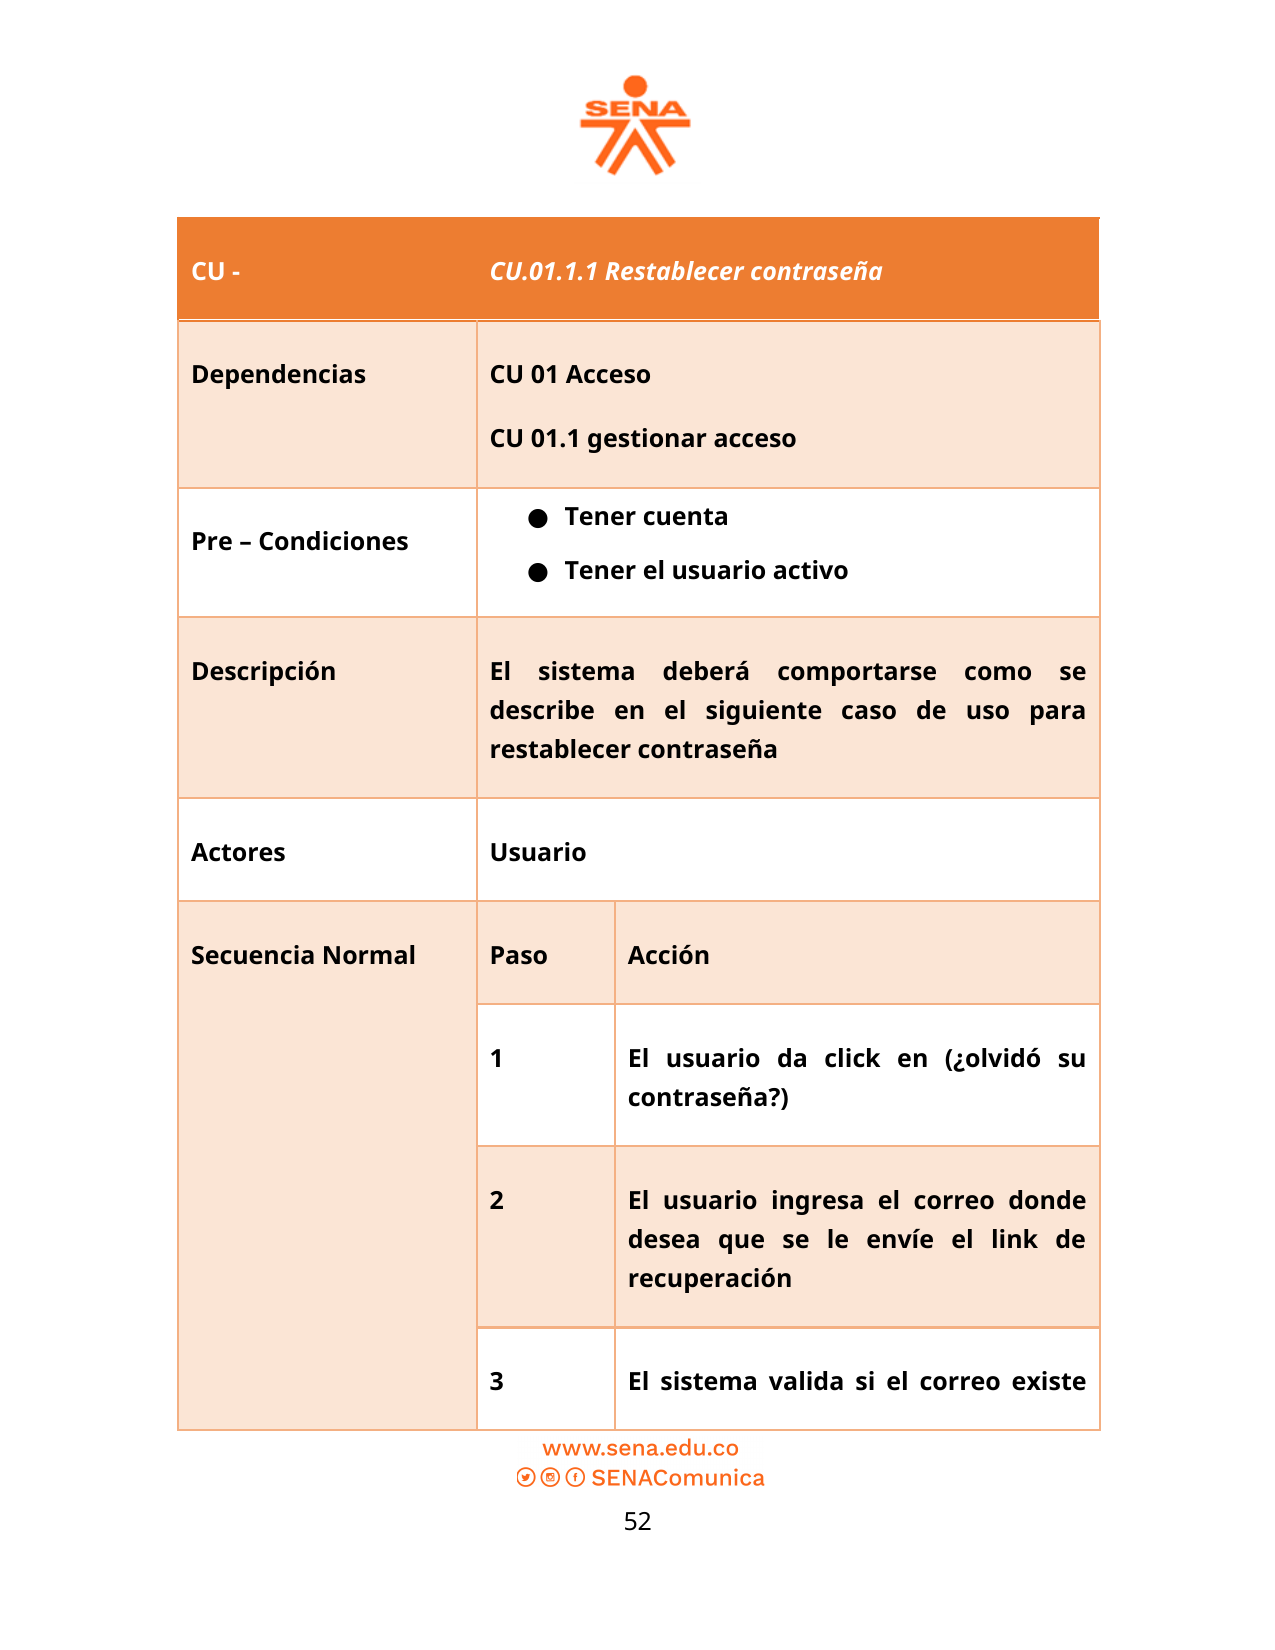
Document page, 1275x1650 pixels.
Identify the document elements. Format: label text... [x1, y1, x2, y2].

table_cell Paso [478, 902, 614, 1003]
table_header CU - [179, 219, 477, 319]
table_cell Tener cuenta Tener el usuario activo [478, 489, 1099, 616]
table_cell Dependencias [179, 322, 476, 487]
picture [517, 1436, 765, 1487]
table_cell El sistema valida si el correo existe en la base de datos [616, 1329, 1099, 1429]
table_cell Actores [179, 799, 476, 900]
table_cell 1 [478, 1005, 614, 1145]
table_cell CU 01 Acceso CU 01.1 gestionar acceso [478, 322, 1099, 487]
table_cell Secuencia Normal [179, 902, 476, 1429]
picture [573, 73, 702, 184]
table_cell El usuario ingresa el correo donde desea que se le envíe el link de recuperación [616, 1147, 1099, 1326]
table_cell Acción [616, 902, 1099, 1003]
table_cell Usuario [478, 799, 1099, 900]
table_cell El usuario da click en (¿olvidó su contraseña?) [616, 1005, 1099, 1145]
table_cell 3 [478, 1329, 614, 1429]
table_cell 2 [478, 1147, 614, 1326]
table_cell Descripción [179, 618, 476, 797]
table_cell El sistema deberá comportarse como se describe en el siguiente caso de uso para restablecer contraseña [478, 618, 1099, 797]
table_cell Pre – Condiciones [179, 489, 476, 616]
table_header CU.01.1.1 Restablecer contraseña [477, 219, 1099, 319]
